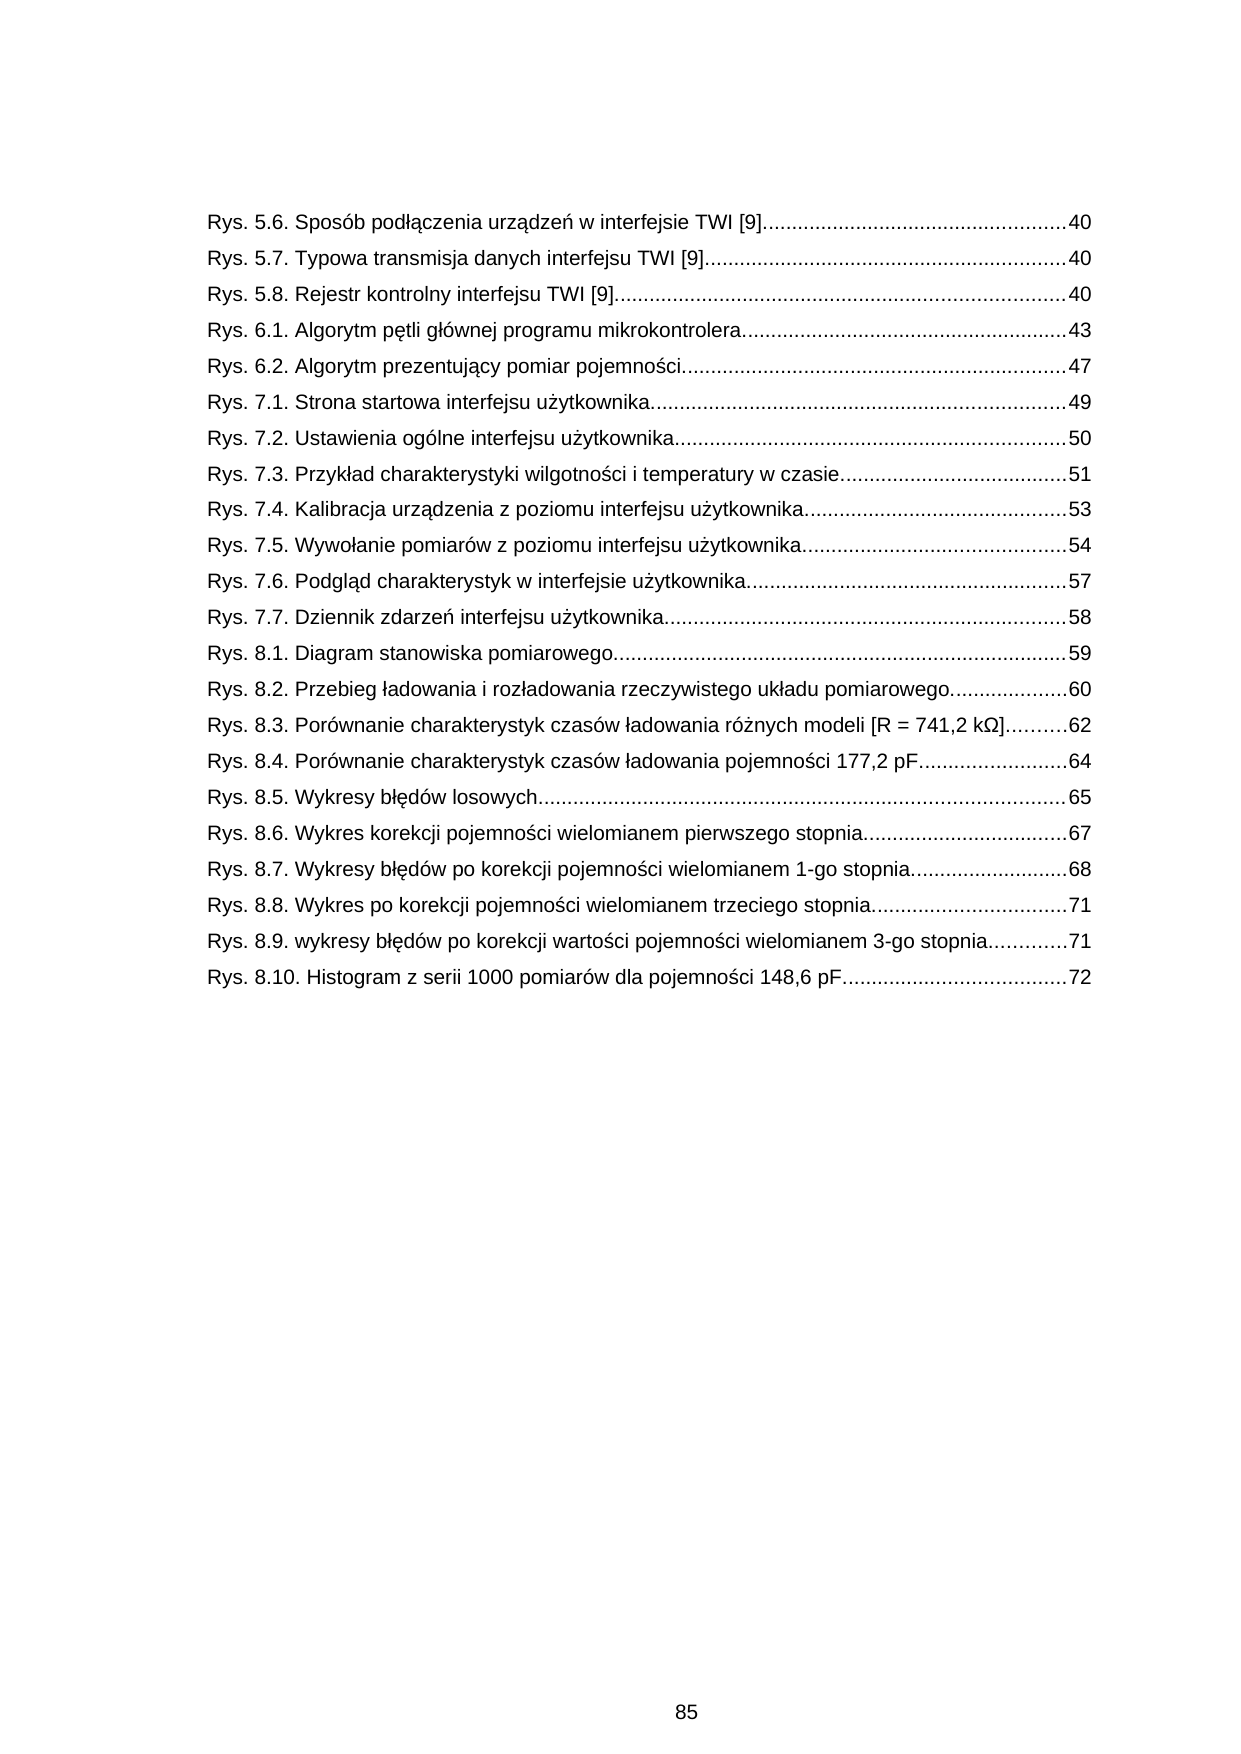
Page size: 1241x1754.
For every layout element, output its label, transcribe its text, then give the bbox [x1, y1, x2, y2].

text Rys. 7.5. Wywołanie pomiarów z poziomu interfejsu użytkownika. 54 [207, 533, 1092, 557]
text Rys. 7.4. Kalibracja urządzenia z poziomu interfejsu użytkownika. 53 [207, 497, 1092, 521]
text Rys. 8.3. Porównanie charakterystyk czasów ładowania różnych modeli [R = 741,2 kΩ]. 62 [207, 713, 1092, 737]
text Rys. 5.7. Typowa transmisja danych interfejsu TWI [9]. 40 [207, 246, 1092, 270]
text Rys. 8.1. Diagram stanowiska pomiarowego. 59 [207, 641, 1092, 665]
text Rys. 5.6. Sposób podłączenia urządzeń w interfejsie TWI [9]. 40 [207, 210, 1092, 234]
text Rys. 8.10. Histogram z serii 1000 pomiarów dla pojemności 148,6 pF. 72 [207, 964, 1092, 988]
text Rys. 7.3. Przykład charakterystyki wilgotności i temperatury w czasie. 51 [207, 461, 1092, 485]
text Rys. 7.1. Strona startowa interfejsu użytkownika. 49 [207, 389, 1092, 413]
text Rys. 7.6. Podgląd charakterystyk w interfejsie użytkownika. 57 [207, 569, 1092, 593]
text Rys. 7.7. Dziennik zdarzeń interfejsu użytkownika. 58 [207, 605, 1092, 629]
text Rys. 6.2. Algorytm prezentujący pomiar pojemności. 47 [207, 353, 1092, 377]
text Rys. 6.1. Algorytm pętli głównej programu mikrokontrolera. 43 [207, 318, 1092, 342]
text Rys. 7.2. Ustawienia ogólne interfejsu użytkownika. 50 [207, 425, 1092, 449]
text Rys. 8.7. Wykresy błędów po korekcji pojemności wielomianem 1-go stopnia. 68 [207, 857, 1092, 881]
text Rys. 8.8. Wykres po korekcji pojemności wielomianem trzeciego stopnia. 71 [207, 893, 1092, 917]
text Rys. 5.8. Rejestr kontrolny interfejsu TWI [9]. 40 [207, 282, 1092, 306]
text Rys. 8.5. Wykresy błędów losowych. 65 [207, 785, 1092, 809]
text Rys. 8.4. Porównanie charakterystyk czasów ładowania pojemności 177,2 pF. 64 [207, 749, 1092, 773]
text Rys. 8.9. wykresy błędów po korekcji wartości pojemności wielomianem 3-go stopnia. 71 [207, 928, 1092, 952]
text Rys. 8.2. Przebieg ładowania i rozładowania rzeczywistego układu pomiarowego. 60 [207, 677, 1092, 701]
text Rys. 8.6. Wykres korekcji pojemności wielomianem pierwszego stopnia. 67 [207, 821, 1092, 845]
